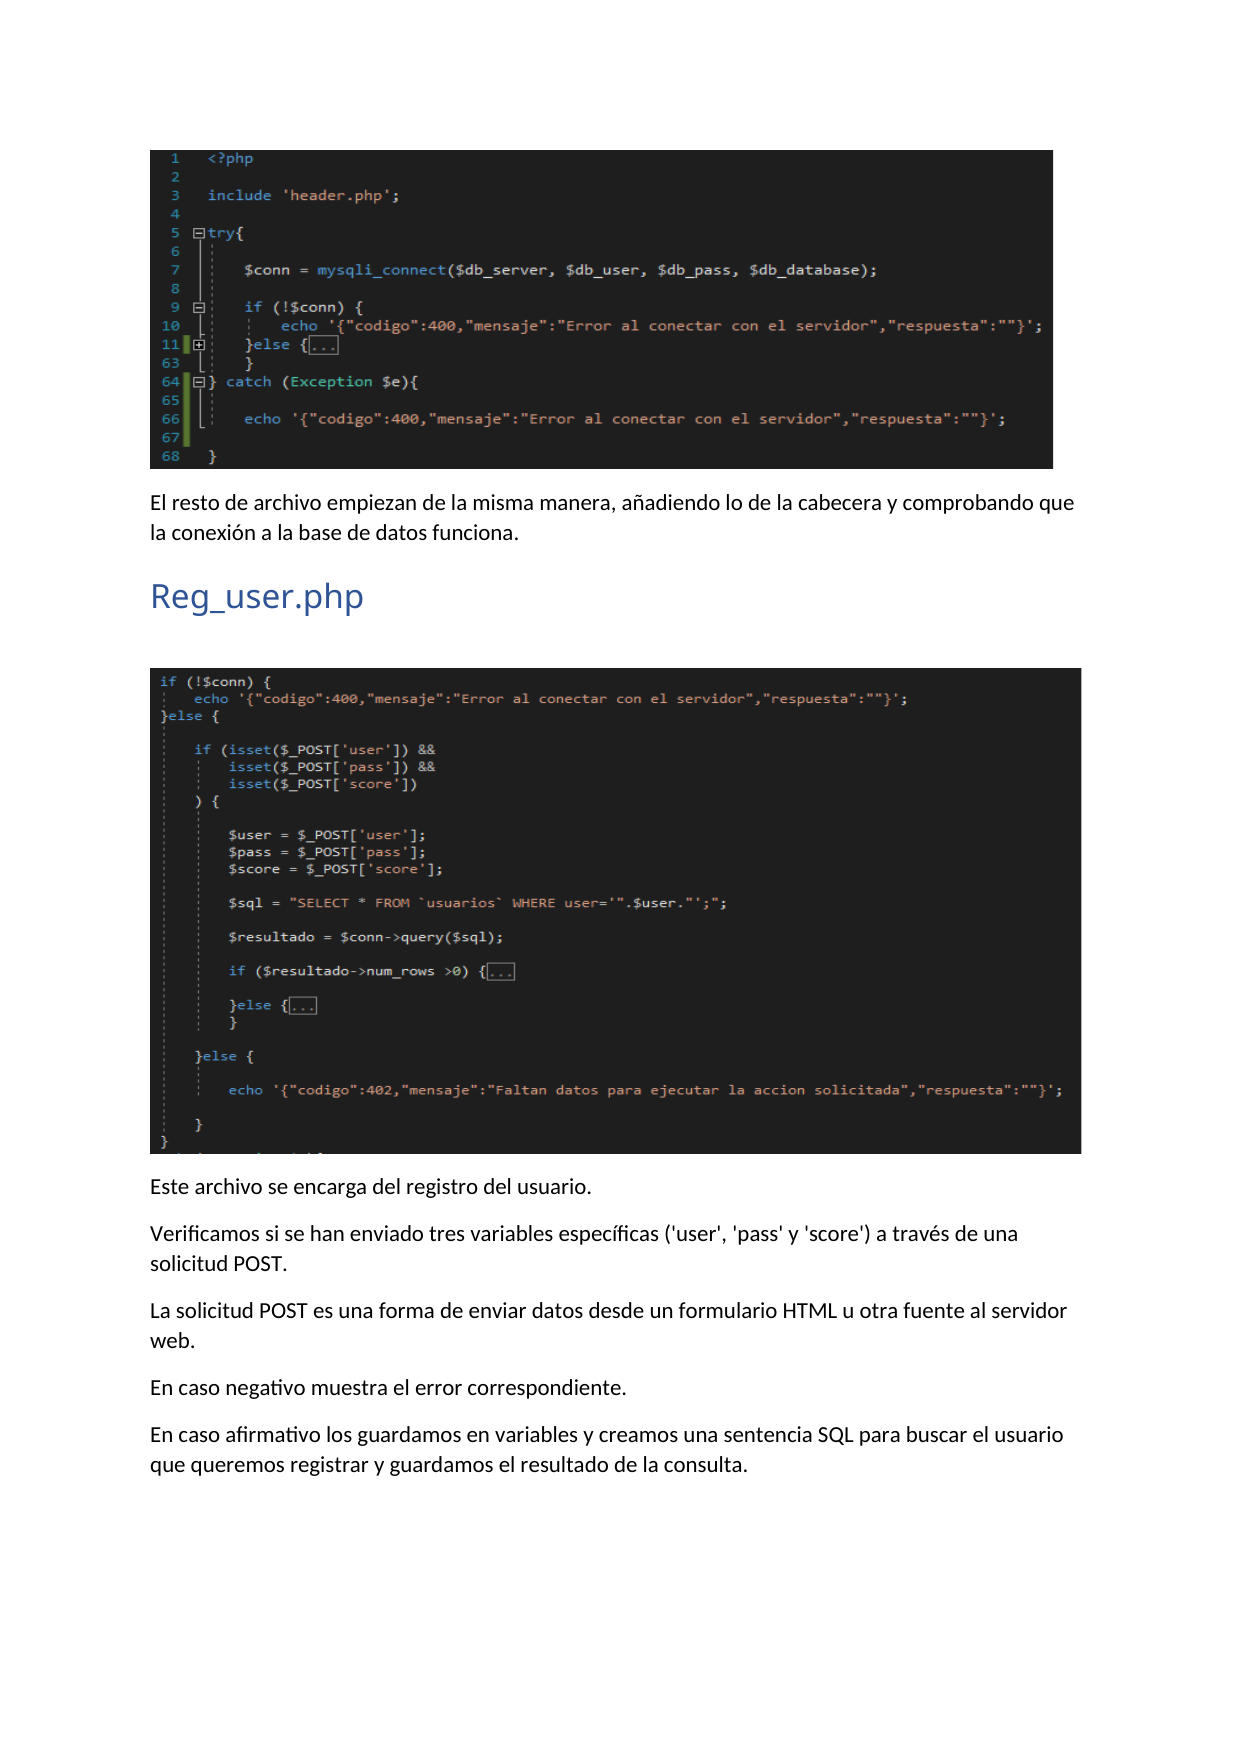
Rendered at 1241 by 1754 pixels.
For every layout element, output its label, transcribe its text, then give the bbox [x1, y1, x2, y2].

text La solicitud POST es una forma de enviar datos desde un formulario HTML u otra fuente al servidor web. [150, 1296, 1090, 1354]
picture [150, 668, 1082, 1154]
text El resto de archivo empiezan de la misma manera, añadiendo lo de la cabecera y comprobando que la conexión a la base de datos funciona. [150, 488, 1090, 546]
text Este archivo se encarga del registro del usuario. [150, 1172, 1090, 1200]
subtitle Reg_user.php [150, 573, 1090, 618]
text En caso afirmativo los guardamos en variables y creamos una sentencia SQL para buscar el usuario que queremos registrar y guardamos el resultado de la consulta. [150, 1420, 1090, 1478]
text En caso negativo muestra el error correspondiente. [150, 1373, 1090, 1401]
text Verificamos si se han enviado tres variables específicas ('user', 'pass' y 'score') a través de una solicitud POST. [150, 1219, 1090, 1277]
picture [150, 150, 1054, 469]
